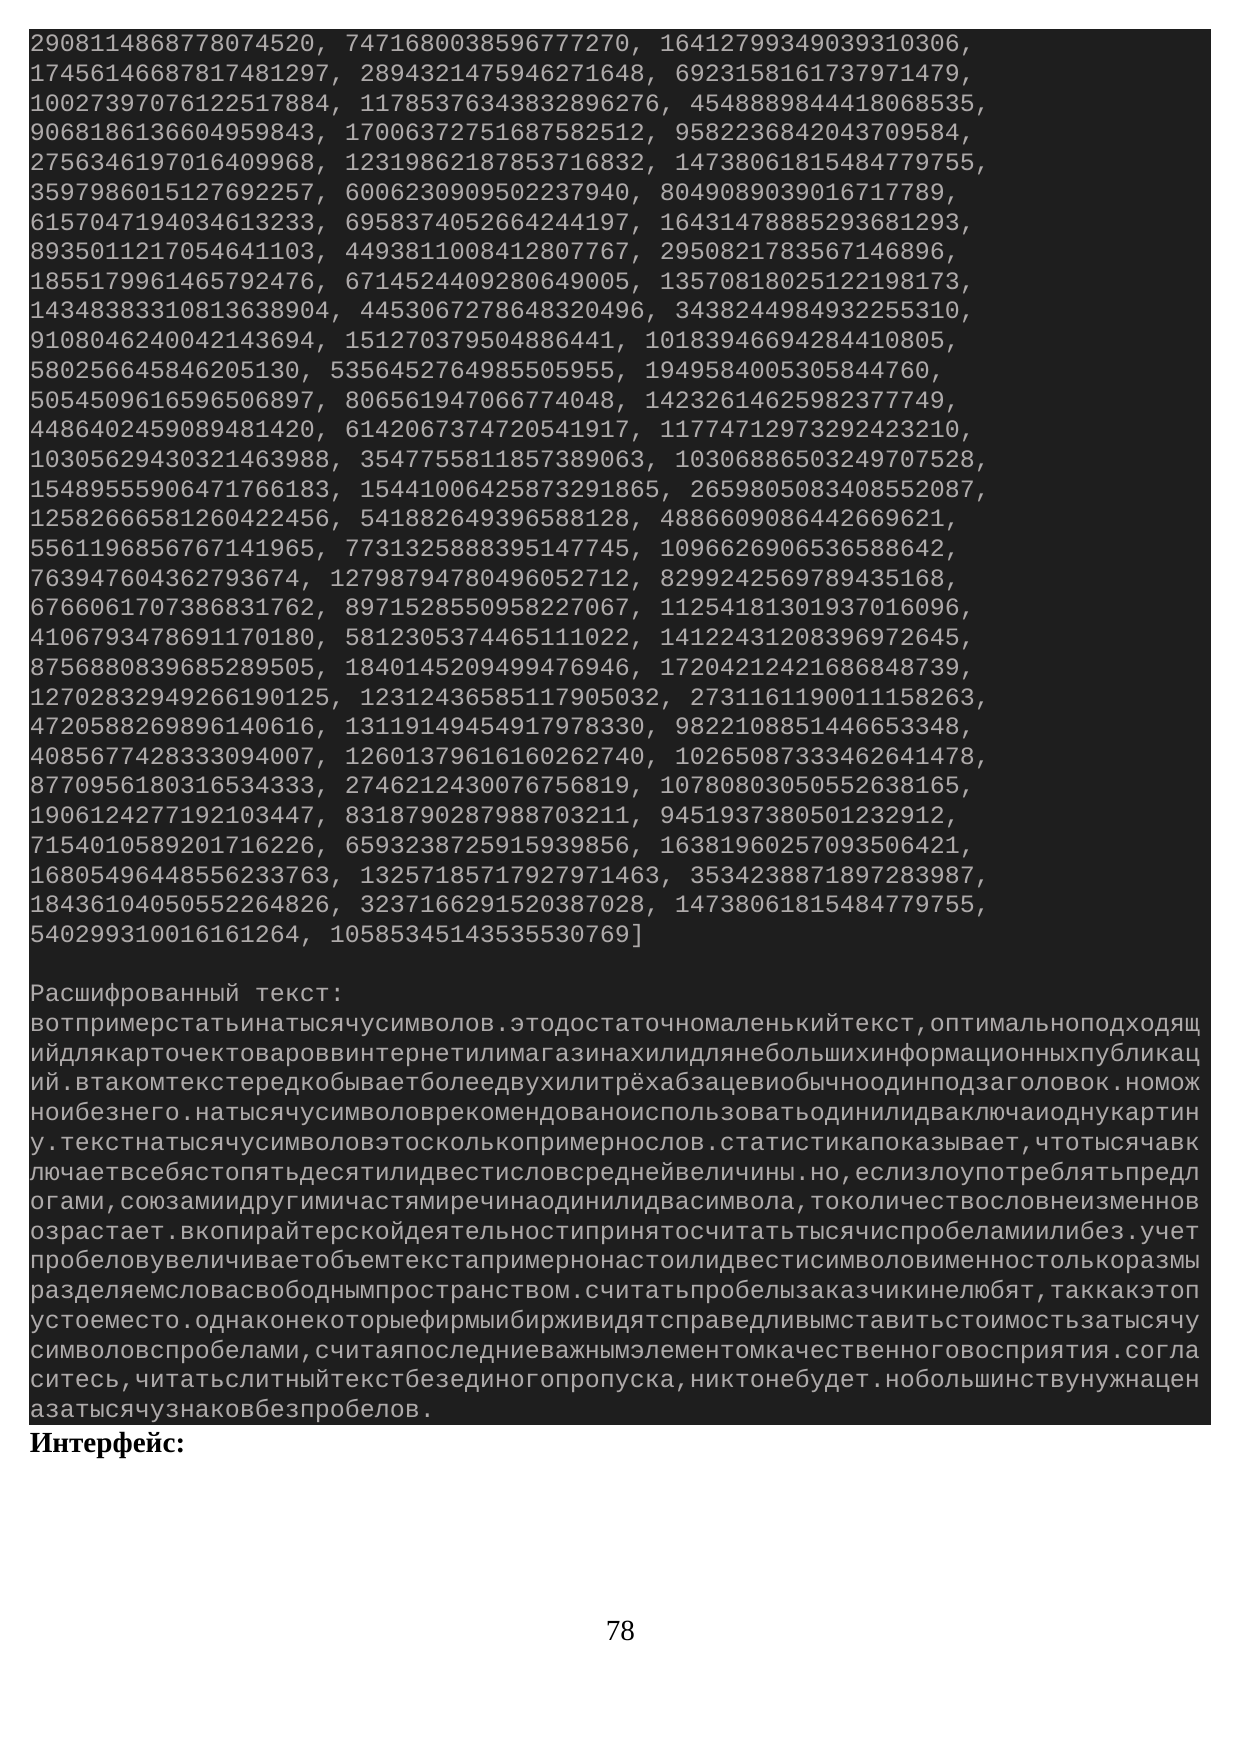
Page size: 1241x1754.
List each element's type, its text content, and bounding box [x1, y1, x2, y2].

text вотпримерстатьинатысячусимволов.этодостаточномаленькийтекст,оптимальноподходящийдлякарточектовароввинтернетилимагазинахилидлянебольшихинформационныхпубликаций.втакомтекстередкобываетболеедвухилитрёхабзацевиобычноодинподзаголовок.номожноибезнего.натысячусимволоврекомендованоиспользоватьодинилидваключаиоднукартину.текстнатысячусимволовэтосколькопримернослов.статистикапоказывает,чтотысячавключаетвсебястопятьдесятилидвестисловсреднейвеличины.но,еслизлоупотреблятьпредлогами,союзамиидругимичастямиречинаодинилидвасимвола,токоличествословнеизменновозрастает.вкопирайтерскойдеятельностипринятосчитатьтысячиспробеламиилибез.учетпробеловувеличиваетобъемтекстапримернонастоилидвестисимволовименностолькоразмыразделяемсловасвободнымпространством.считатьпробелызаказчикинелюбят,таккакэтопустоеместо.однаконекоторыефирмыибирживидятсправедливымставитьстоимостьзатысячусимволовспробелами,считаяпоследниеважнымэлементомкачественноговосприятия.согласитесь,читатьслитныйтекстбезединогопропуска,никтонебудет.нобольшинствунужнаценазатысячузнаковбезпробелов. [29, 1009, 1211, 1425]
text Интерфейс: [29, 1425, 1211, 1458]
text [29, 29, 1211, 950]
text Расшифрованный текст: [29, 979, 1211, 1009]
